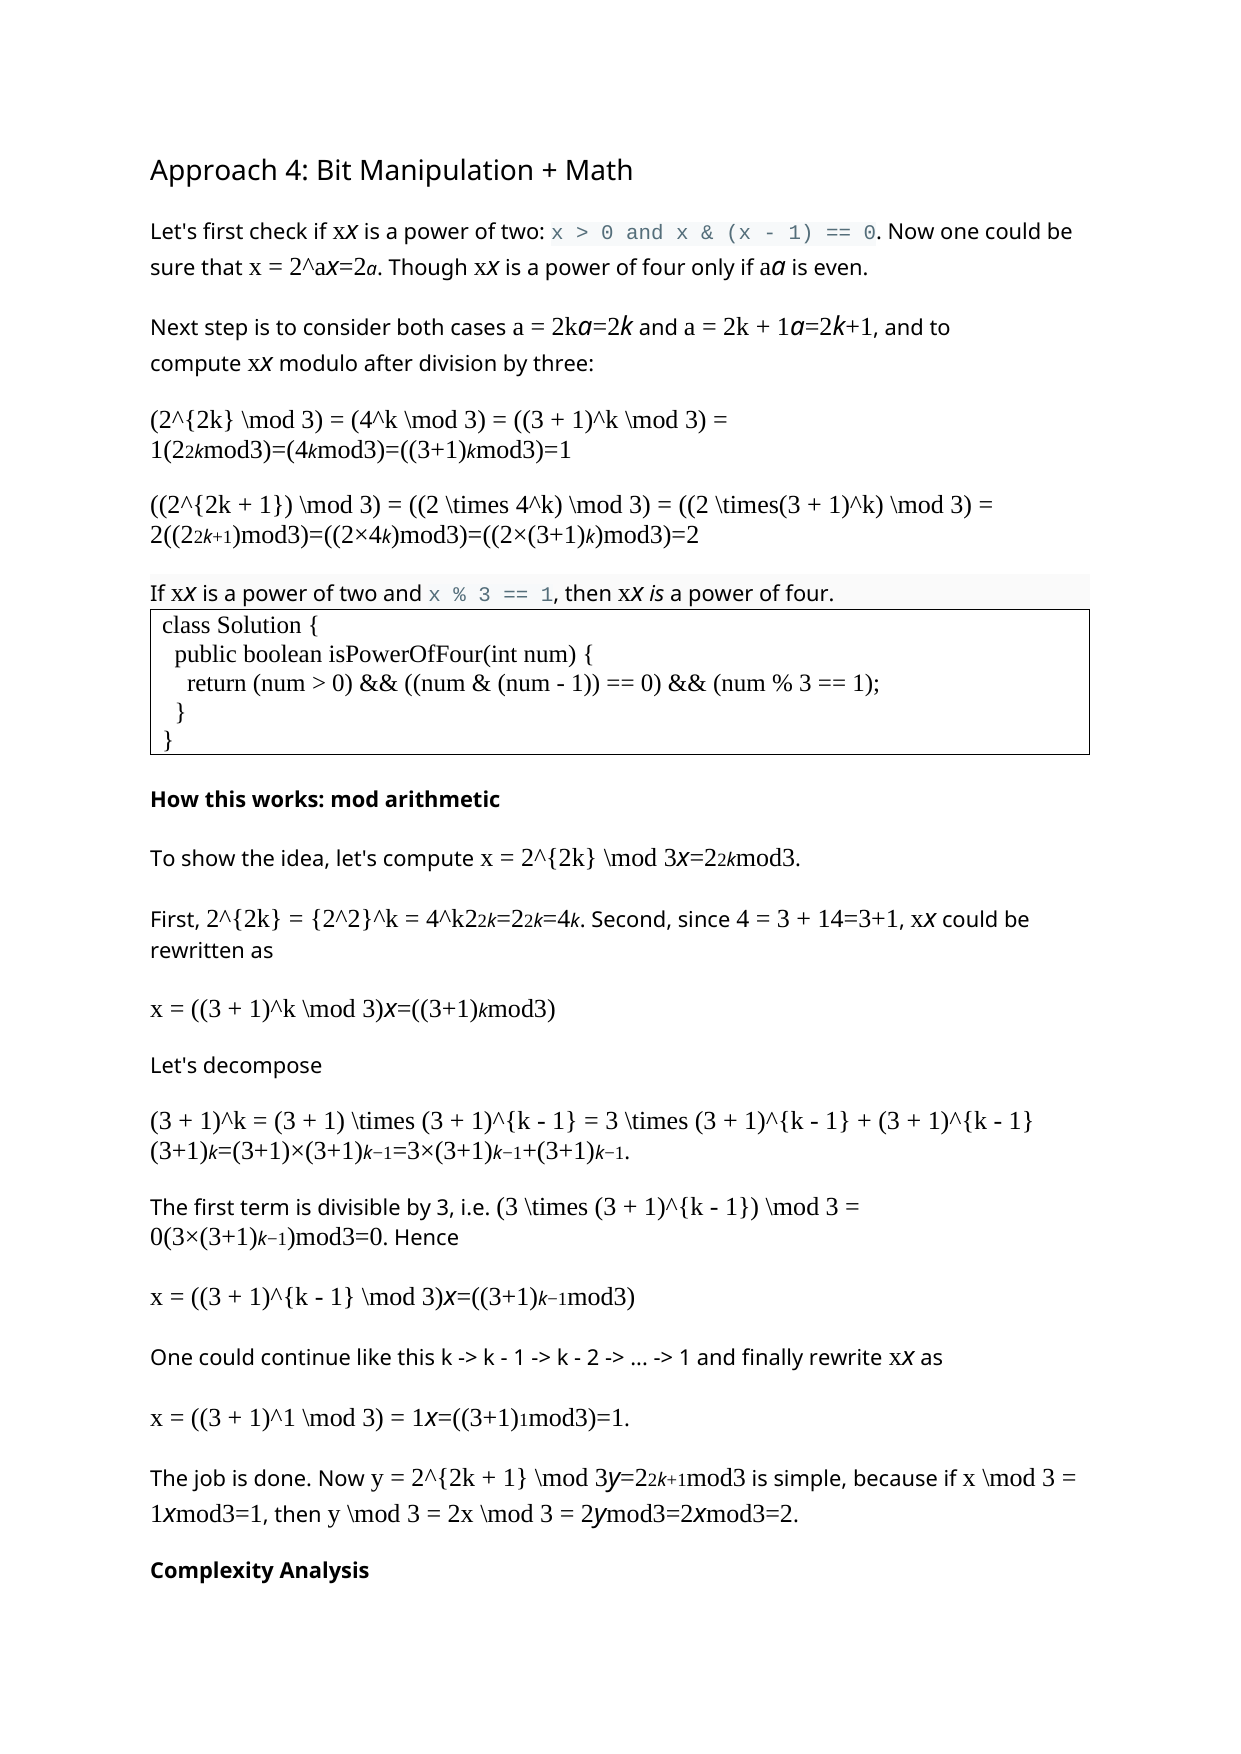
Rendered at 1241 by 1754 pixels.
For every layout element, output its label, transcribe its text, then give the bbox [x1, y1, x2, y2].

text Let's first check if xx is a power of two: x > 0 and x & (x - 1) == 0. Now one could be sure that x = 2^ax=2a. Though xx is a power of four only if aa is even. [150, 212, 1090, 283]
text (3 + 1)^k = (3 + 1) \times (3 + 1)^{k - 1} = 3 \times (3 + 1)^{k - 1} + (3 + 1)^{k - 1}(3+1)k=(3+1)×(3+1)k−1=3×(3+1)k−1+(3+1)k−1. [150, 1105, 1090, 1166]
text If xx is a power of two and x % 3 == 1, then xx is a power of four. [150, 574, 1090, 609]
text (2^{2k} \mod 3) = (4^k \mod 3) = ((3 + 1)^k \mod 3) = 1(22kmod3)=(4kmod3)=((3+1)kmod3)=1 [150, 404, 1090, 464]
text One could continue like this k -> k - 1 -> k - 2 -> ... -> 1 and finally rewrite xx as [150, 1338, 1090, 1373]
subtitle Approach 4: Bit Manipulation + Math [150, 150, 1090, 188]
text The first term is divisible by 3, i.e. (3 \times (3 + 1)^{k - 1}) \mod 3 = 0(3×(3+1)k−1)mod3=0. Hence [150, 1191, 1090, 1252]
text x = ((3 + 1)^k \mod 3)x=((3+1)kmod3) [150, 989, 1090, 1025]
text First, 2^{2k} = {2^2}^k = 4^k22k=22k=4k. Second, since 4 = 3 + 14=3+1, xx could be rewritten as [150, 899, 1090, 964]
text Next step is to consider both cases a = 2ka=2k and a = 2k + 1a=2k+1, and to compute xx modulo after division by three: [150, 308, 1090, 379]
text To show the idea, let's compute x = 2^{2k} \mod 3x=22kmod3. [150, 839, 1090, 874]
text Let's decompose [150, 1050, 1090, 1080]
text ((2^{2k + 1}) \mod 3) = ((2 \times 4^k) \mod 3) = ((2 \times(3 + 1)^k) \mod 3) = 2((22k+1)mod3)=((2×4k)mod3)=((2×(3+1)k)mod3)=2 [150, 489, 1090, 549]
text x = ((3 + 1)^{k - 1} \mod 3)x=((3+1)k−1mod3) [150, 1277, 1090, 1313]
text x = ((3 + 1)^1 \mod 3) = 1x=((3+1)1mod3)=1. [150, 1398, 1090, 1434]
text Complexity Analysis [150, 1555, 1090, 1584]
table_header class Solution { public boolean isPowerOfFour(int num) { return (num > 0) && ((num & (num - 1)) == 0) && (num % 3 == 1); } } [151, 610, 1089, 754]
text How this works: mod arithmetic [150, 784, 1090, 814]
text The job is done. Now y = 2^{2k + 1} \mod 3y=22k+1mod3 is simple, because if x \mod 3 = 1xmod3=1, then y \mod 3 = 2x \mod 3 = 2ymod3=2xmod3=2. [150, 1459, 1090, 1530]
